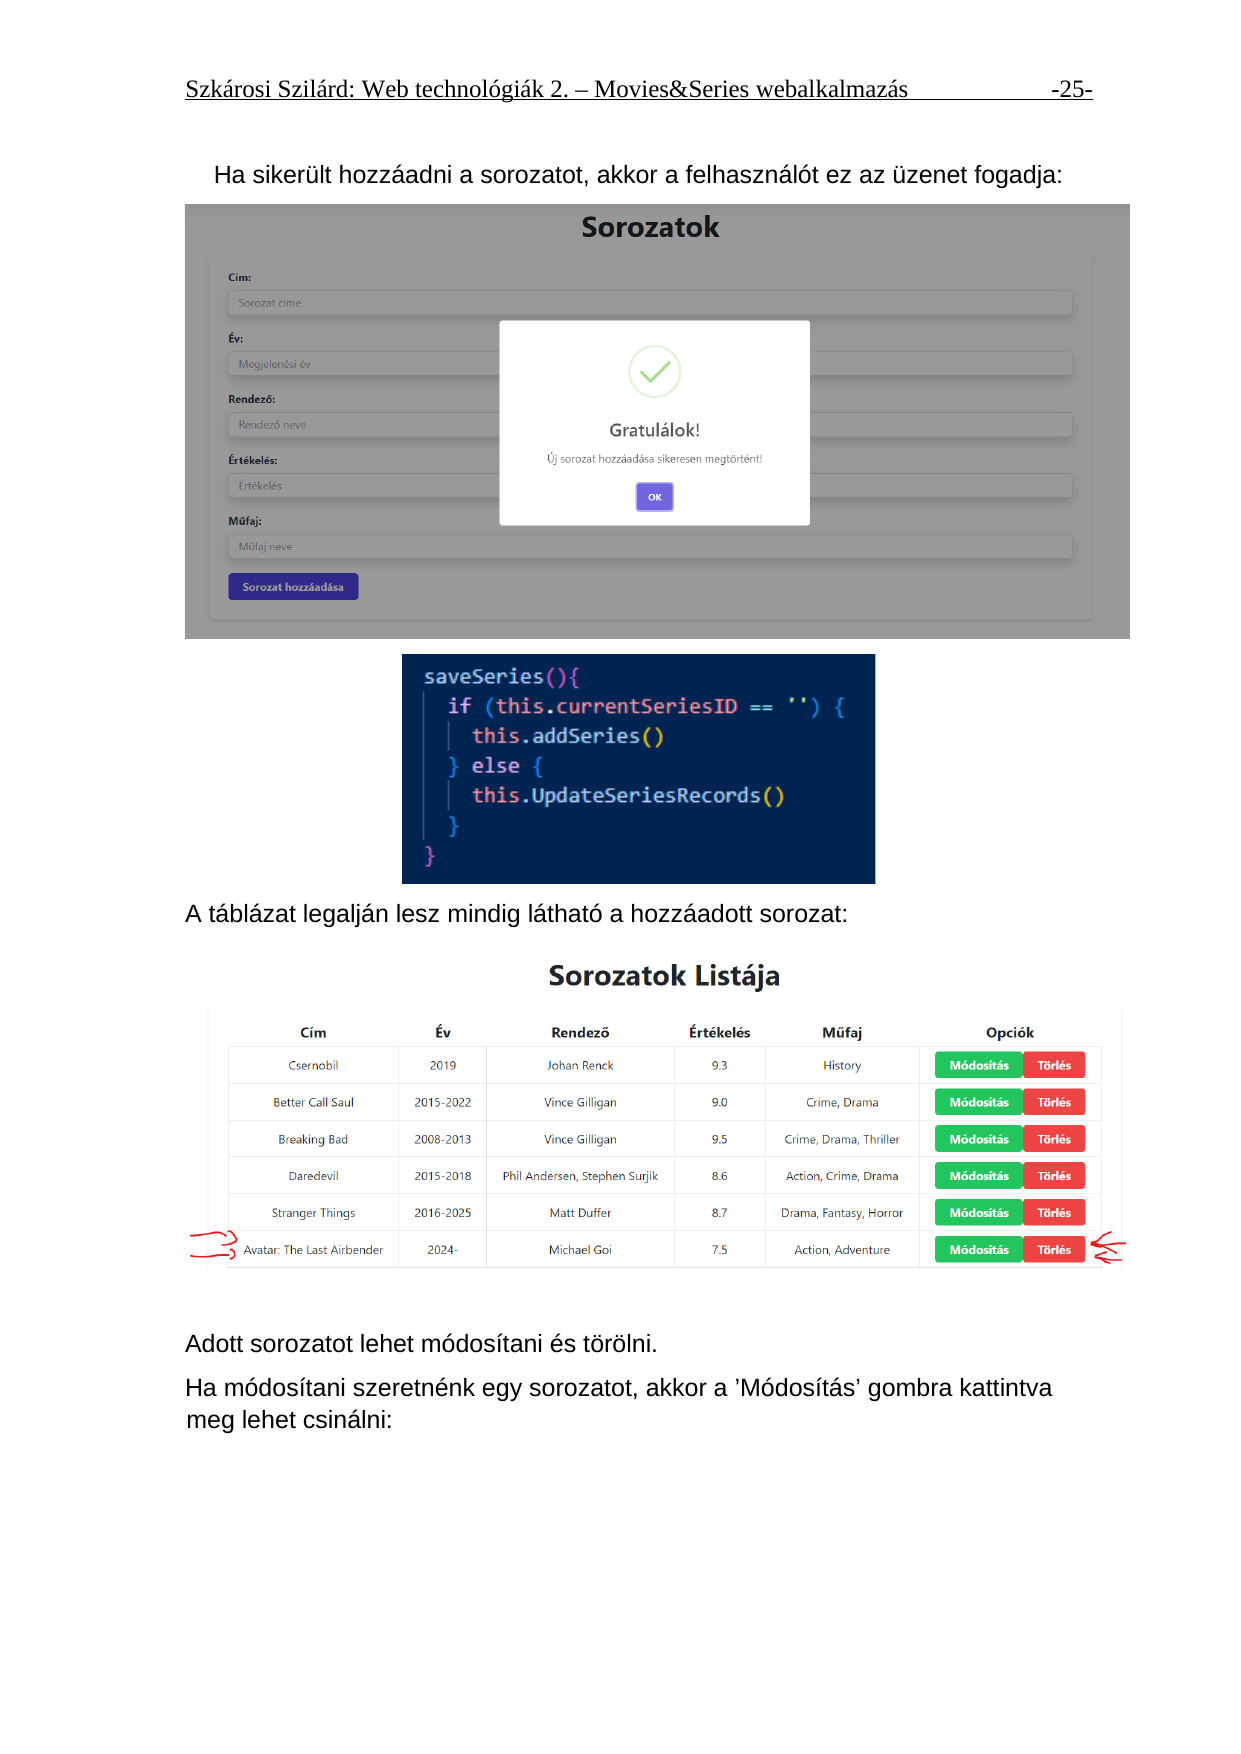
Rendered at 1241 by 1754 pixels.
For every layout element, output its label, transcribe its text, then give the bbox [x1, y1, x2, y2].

picture [184, 943, 1130, 1270]
text A táblázat legalján lesz mindig látható a hozzáadott sorozat: [185, 899, 1093, 928]
text Ha sikerült hozzáadni a sorozatot, akkor a felhasználót ez az üzenet fogadja: [185, 160, 1093, 189]
text Adott sorozatot lehet módosítani és törölni. [185, 1329, 1093, 1358]
picture [184, 204, 1130, 639]
picture [402, 654, 876, 884]
text Ha módosítani szeretnénk egy sorozatot, akkor a ’Módosítás’ gombra kattintva meg lehet csinálni: [185, 1373, 1093, 1433]
